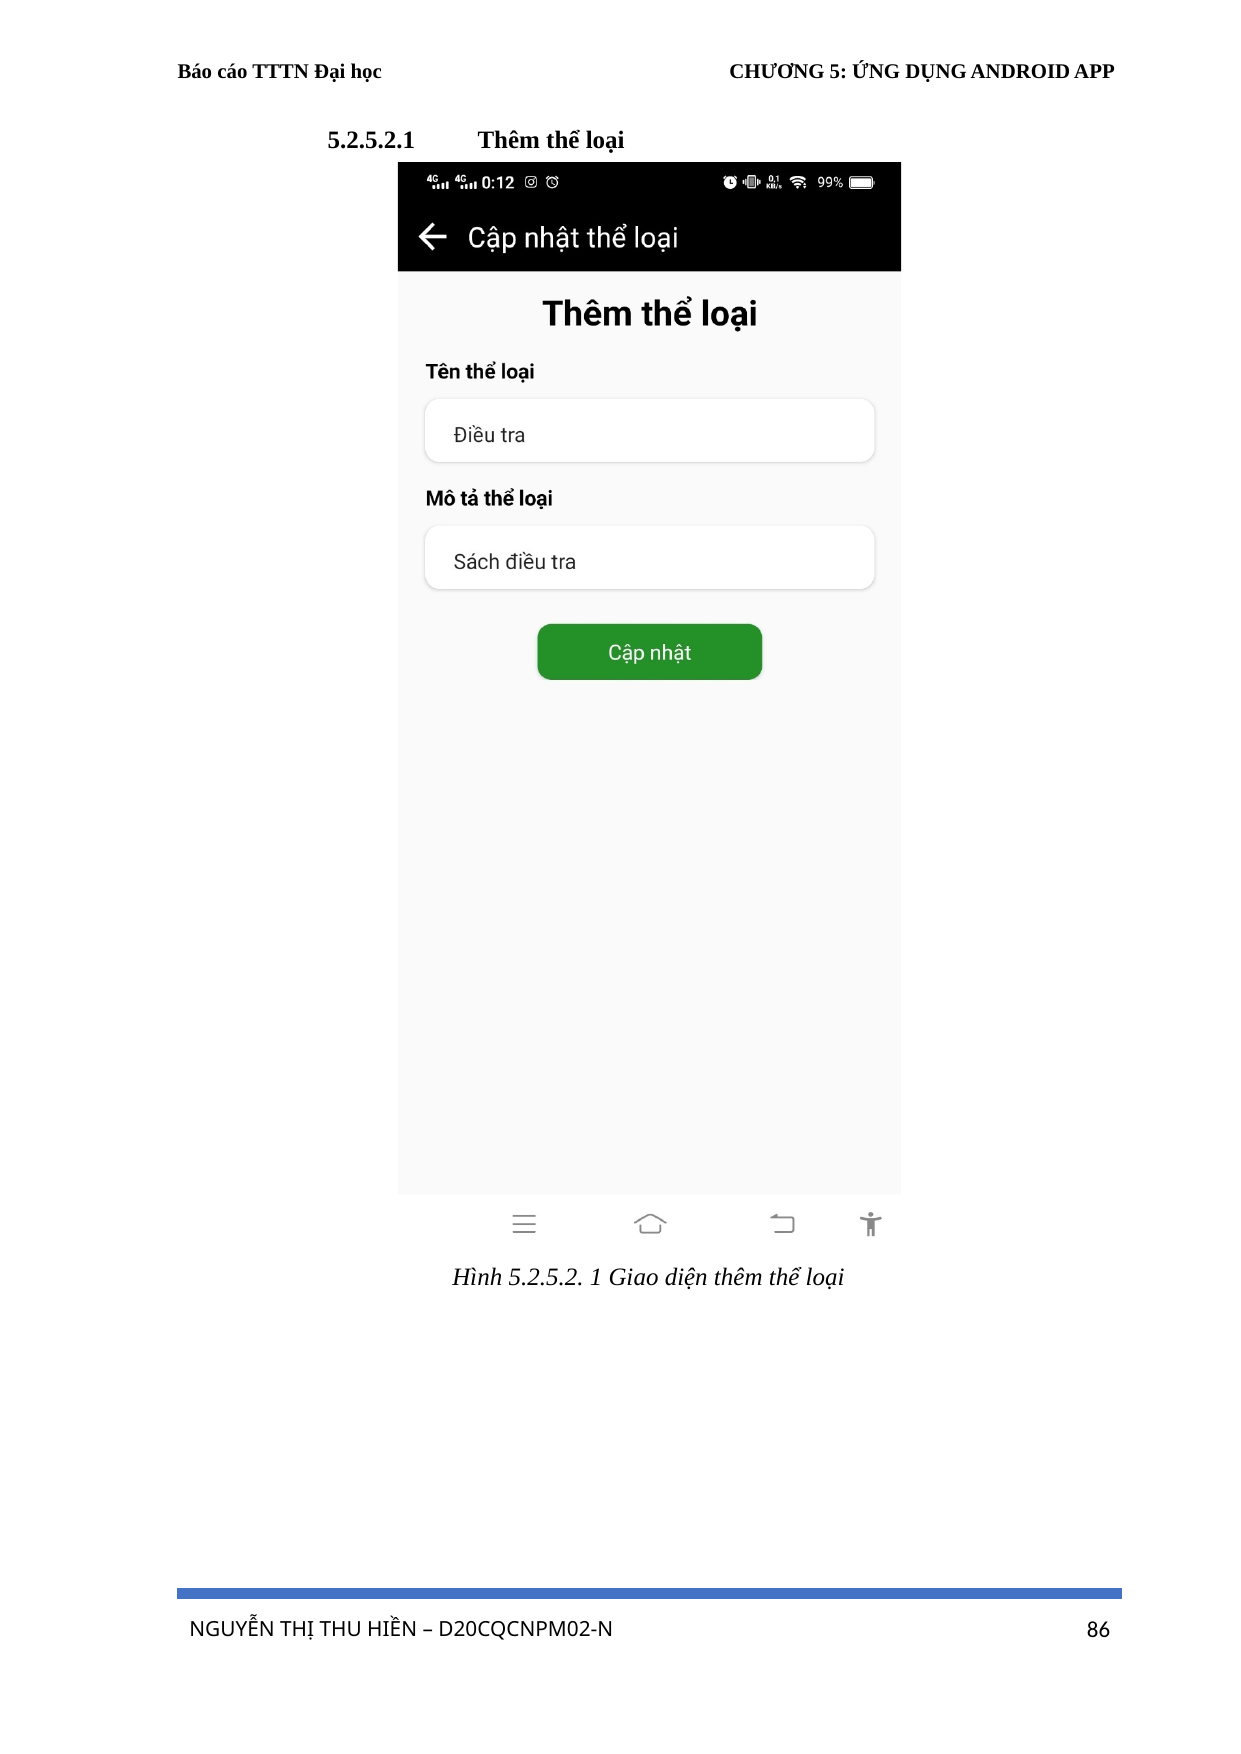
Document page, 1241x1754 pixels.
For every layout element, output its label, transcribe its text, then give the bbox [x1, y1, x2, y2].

text Hình 5.2.5.2. 1 Giao diện thêm thể loại [177, 1262, 1122, 1290]
list Thêm thể loại [327, 125, 1122, 153]
picture [397, 162, 902, 1253]
